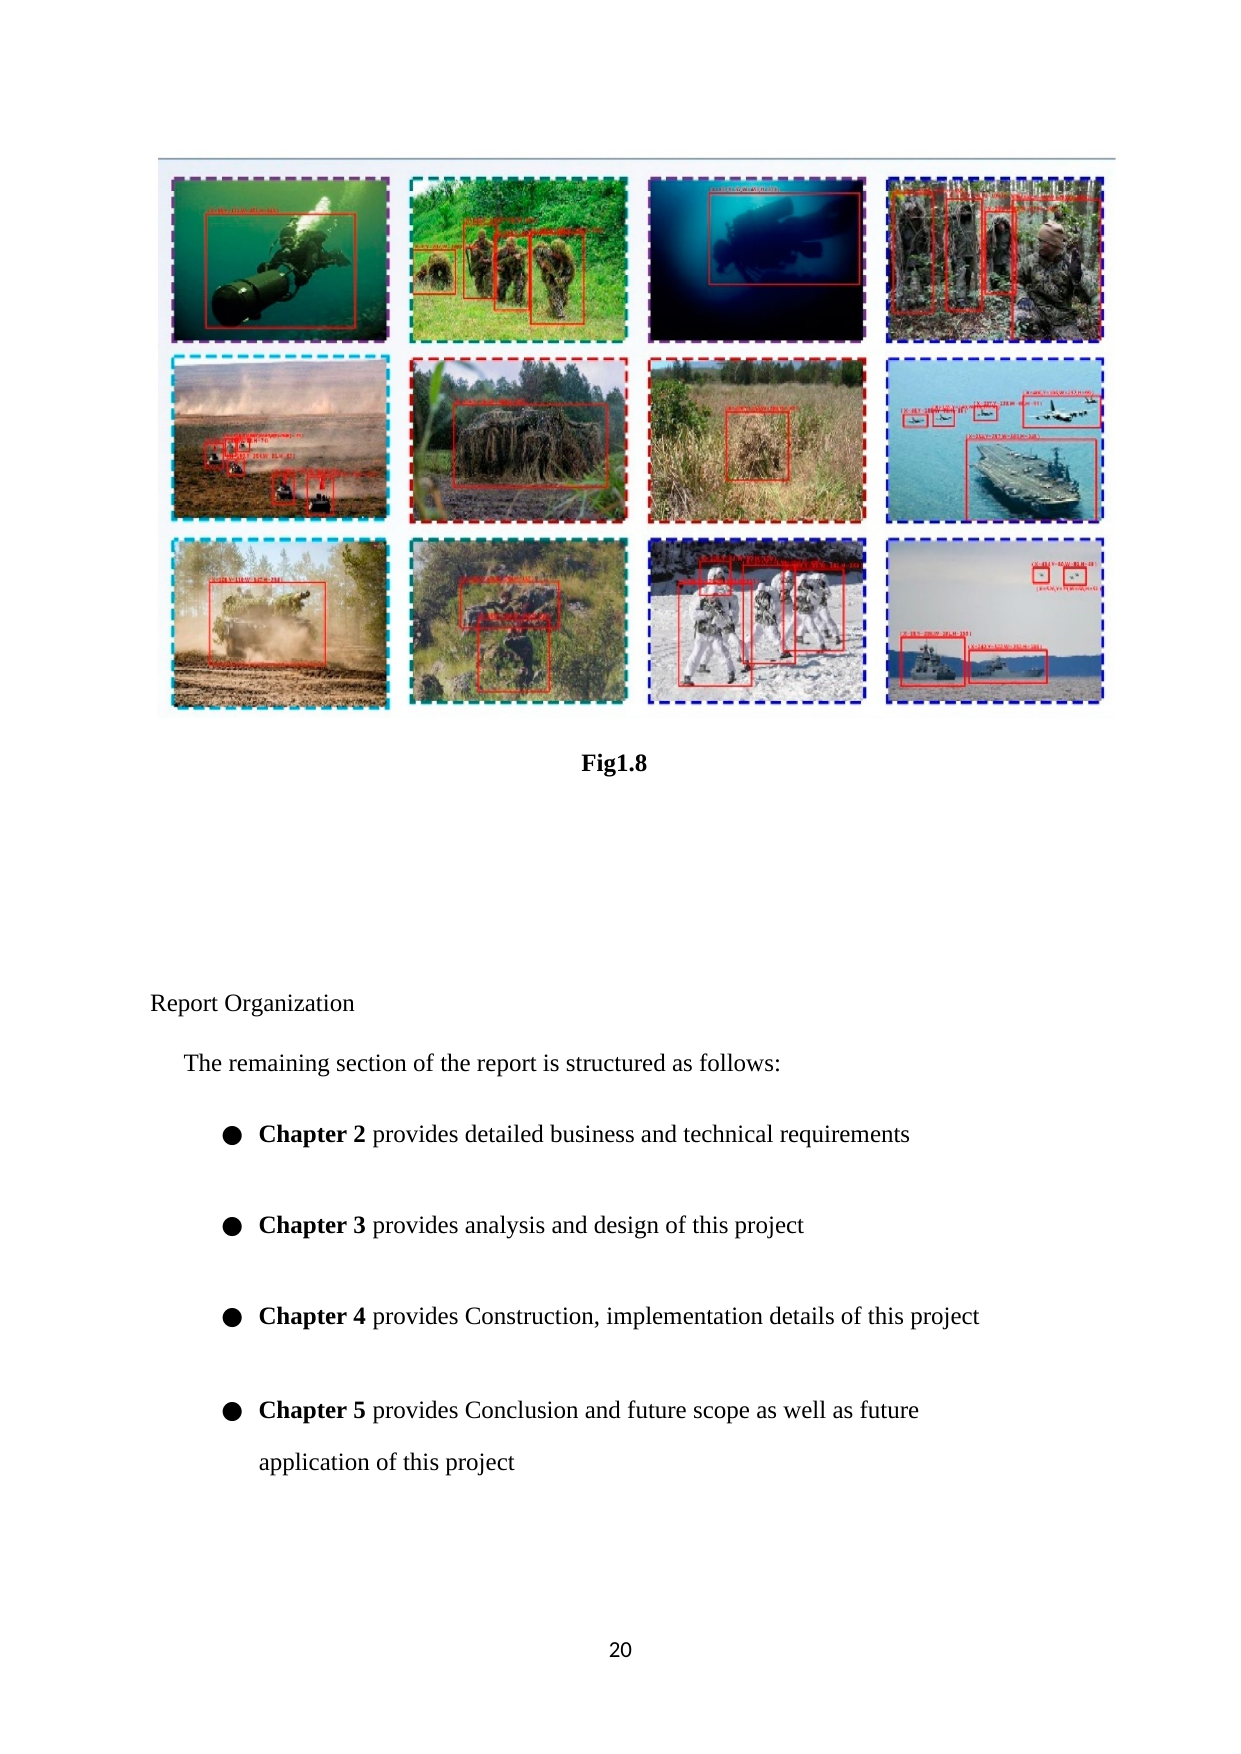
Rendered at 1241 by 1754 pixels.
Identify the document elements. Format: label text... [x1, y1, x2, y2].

text Report Organization [150, 988, 1090, 1017]
text Fig1.8 [150, 748, 1090, 776]
list Chapter 4 provides Construction, implementation details of this project [221, 1287, 1090, 1339]
text The remaining section of the report is structured as follows: [183, 1048, 1090, 1077]
picture [150, 150, 1121, 718]
list Chapter 3 provides analysis and design of this project [221, 1197, 1090, 1248]
list Chapter 2 provides detailed business and technical requirements [221, 1105, 1090, 1156]
list Chapter 5 provides Conclusion and future scope as well as future application of this project [221, 1382, 1004, 1476]
